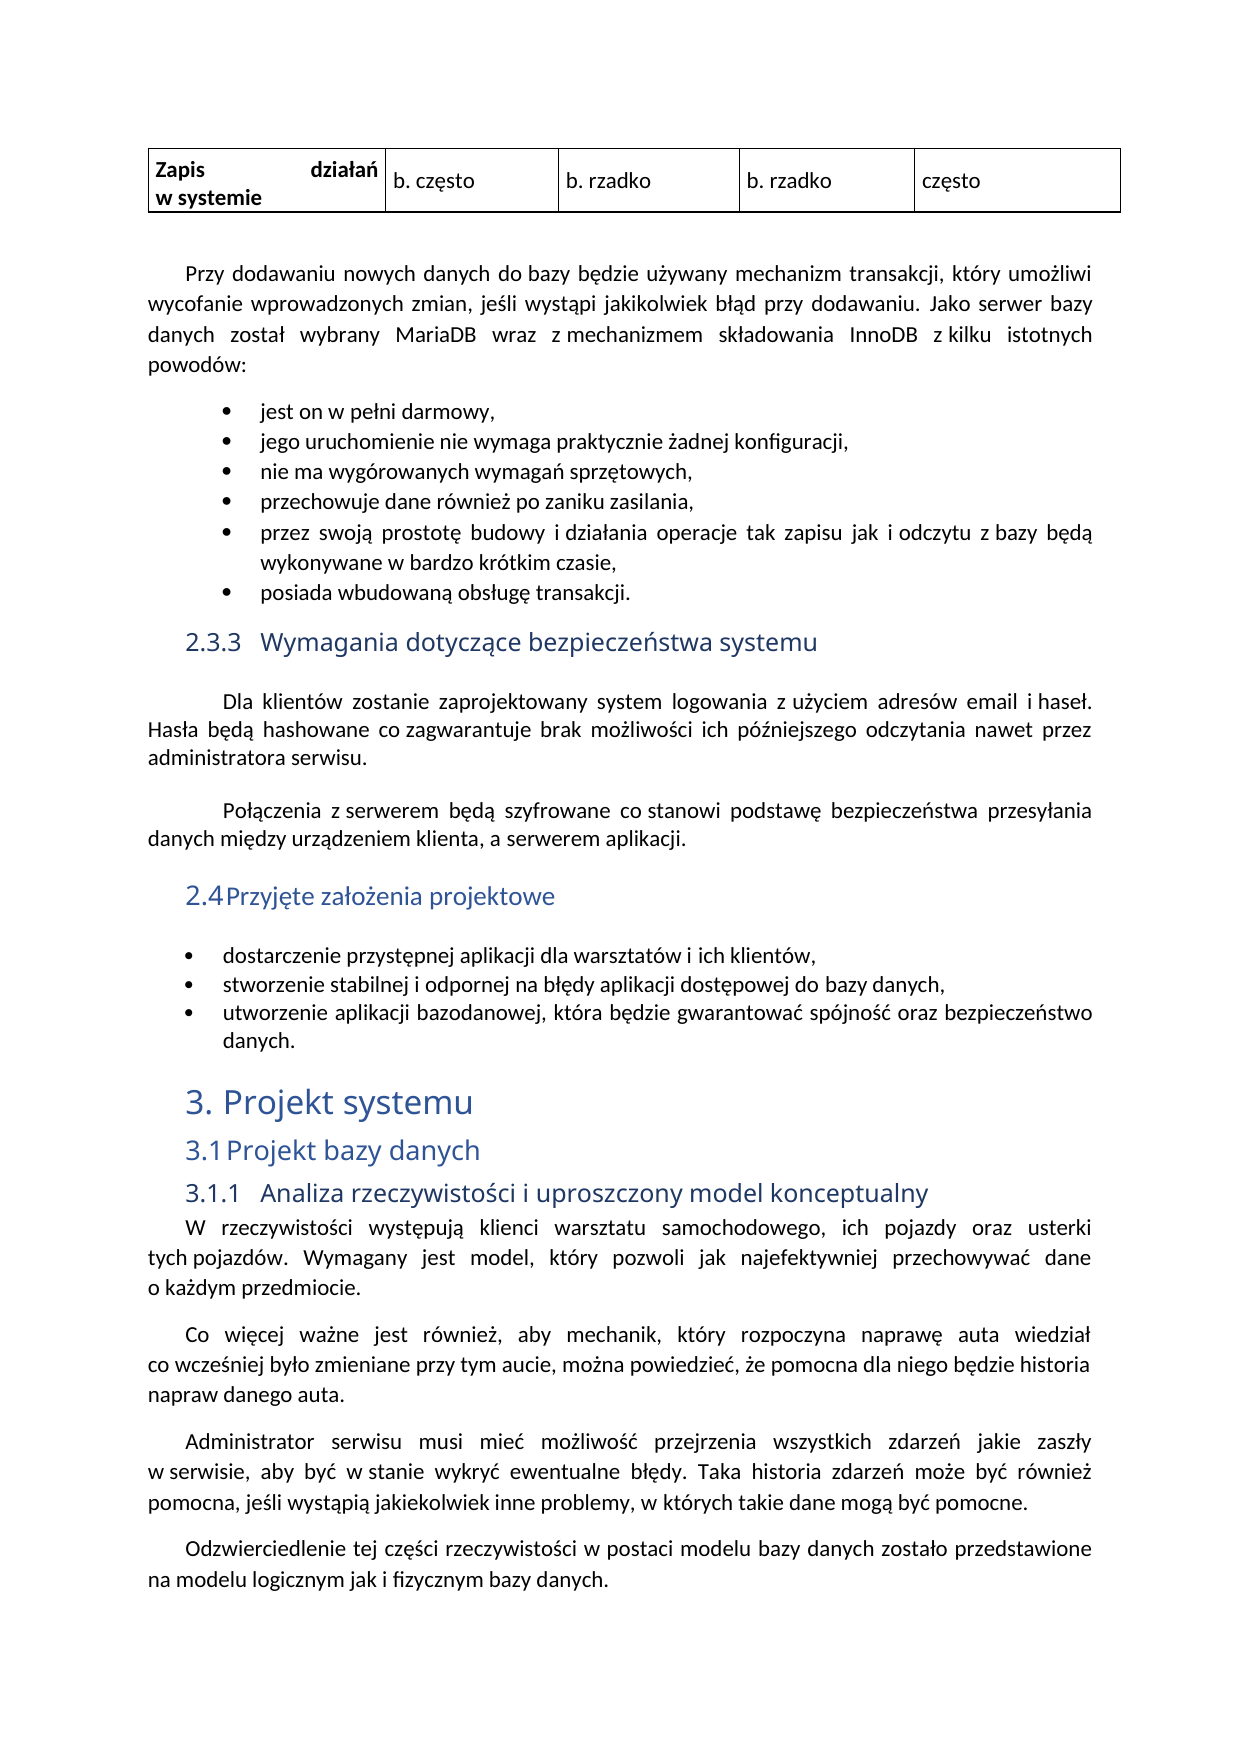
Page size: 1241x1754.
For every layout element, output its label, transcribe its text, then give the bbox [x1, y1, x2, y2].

subtitle Wymagania dotyczące bezpieczeństwa systemu [185, 625, 1093, 659]
list przez swoją prostotę budowy i działania operacje tak zapisu jak i odczytu z bazy będą wykonywane w bardzo krótkim czasie, [223, 518, 1093, 576]
list jego uruchomienie nie wymaga praktycznie żadnej konfiguracji, [223, 427, 1093, 455]
list utworzenie aplikacji bazodanowej, która będzie gwarantować spójność oraz bezpieczeństwo danych. [185, 998, 1093, 1054]
subtitle Przyjęte założenia projektowe [185, 877, 1093, 914]
table_cell b. rzadko [740, 149, 914, 211]
subtitle Analiza rzeczywistości i uproszczony model konceptualny [185, 1176, 1093, 1210]
list nie ma wygórowanych wymagań sprzętowych, [223, 457, 1093, 485]
table_cell często [915, 149, 1120, 211]
list przechowuje dane również po zaniku zasilania, [223, 487, 1093, 516]
list jest on w pełni darmowy, [223, 397, 1093, 425]
table_cell b. rzadko [559, 149, 739, 211]
subtitle Projekt systemu [185, 1079, 1093, 1124]
text Przy dodawaniu nowych danych do bazy będzie używany mechanizm transakcji, który umożliwi wycofanie wprowadzonych zmian, jeśli wystąpi jakikolwiek błąd przy dodawaniu. Jako serwer bazy danych został wybrany MariaDB wraz z mechanizmem składowania InnoDB z kilku istotnych powodów: [148, 259, 1093, 378]
text Co więcej ważne jest również, aby mechanik, który rozpoczyna naprawę auta wiedział co wcześniej było zmieniane przy tym aucie, można powiedzieć, że pomocna dla niego będzie historia napraw danego auta. [148, 1320, 1093, 1408]
text Administrator serwisu musi mieć możliwość przejrzenia wszystkich zdarzeń jakie zaszły w serwisie, aby być w stanie wykryć ewentualne błędy. Taka historia zdarzeń może być również pomocna, jeśli wystąpią jakiekolwiek inne problemy, w których takie dane mogą być pomocne. [148, 1427, 1093, 1516]
text Dla klientów zostanie zaprojektowany system logowania z użyciem adresów email i haseł. Hasła będą hashowane co zagwarantuje brak możliwości ich późniejszego odczytania nawet przez administratora serwisu. [148, 687, 1093, 771]
subtitle Projekt bazy danych [185, 1132, 1093, 1169]
text W rzeczywistości występują klienci warsztatu samochodowego, ich pojazdy oraz usterki tych pojazdów. Wymagany jest model, który pozwoli jak najefektywniej przechowywać dane o każdym przedmiocie. [148, 1213, 1093, 1301]
table_cell b. często [386, 149, 558, 211]
list stworzenie stabilnej i odpornej na błędy aplikacji dostępowej do bazy danych, [185, 970, 1093, 998]
list posiada wbudowaną obsługę transakcji. [223, 578, 1093, 606]
text Połączenia z serwerem będą szyfrowane co stanowi podstawę bezpieczeństwa przesyłania danych między urządzeniem klienta, a serwerem aplikacji. [148, 796, 1093, 852]
list dostarczenie przystępnej aplikacji dla warsztatów i ich klientów, [185, 942, 1093, 970]
table_cell Zapis działań w systemie [149, 149, 385, 211]
text Odzwierciedlenie tej części rzeczywistości w postaci modelu bazy danych zostało przedstawione na modelu logicznym jak i fizycznym bazy danych. [148, 1534, 1093, 1593]
